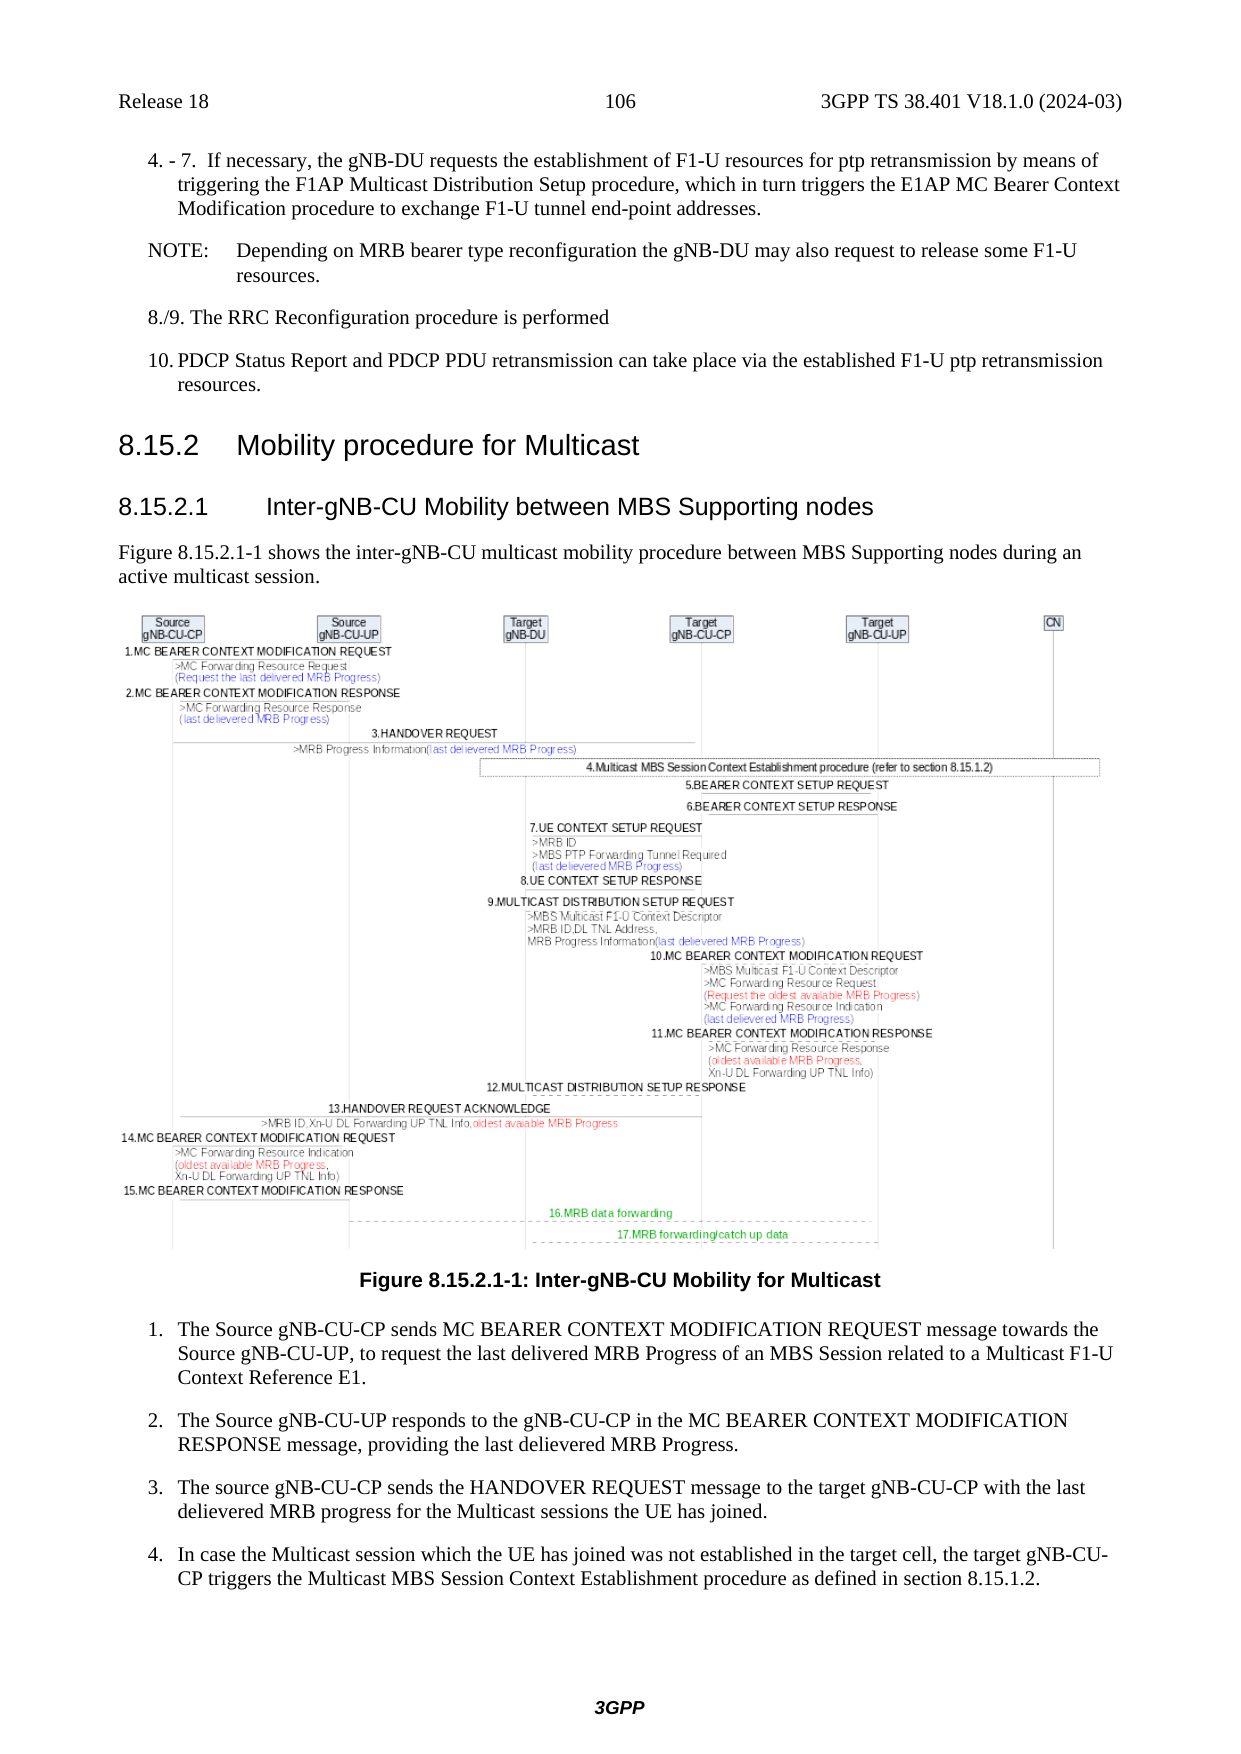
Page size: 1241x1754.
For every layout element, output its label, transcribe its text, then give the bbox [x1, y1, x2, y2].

text 4. In case the Multicast session which the UE has joined was not established in the target cell, the target gNB-CU-CP triggers the Multicast MBS Session Context Establishment procedure as defined in section 8.15.1.2. [148, 1541, 1122, 1589]
text 10. PDCP Status Report and PDCP PDU retransmission can take place via the established F1-U ptp retransmission resources. [148, 348, 1122, 396]
subtitle 8.15.2 Mobility procedure for Multicast [118, 427, 1122, 461]
text 3. The source gNB-CU-CP sends the HANDOVER REQUEST message to the target gNB-CU-CP with the last delievered MRB progress for the Multicast sessions the UE has joined. [148, 1474, 1122, 1523]
text 4. - 7. If necessary, the gNB-DU requests the establishment of F1-U resources for ptp retransmission by means of triggering the F1AP Multicast Distribution Setup procedure, which in turn triggers the E1AP MC Bearer Context Modification procedure to exchange F1-U tunnel end-point addresses. [148, 147, 1122, 220]
text 1. The Source gNB-CU-CP sends MC BEARER CONTEXT MODIFICATION REQUEST message towards the Source gNB-CU-UP, to request the last delivered MRB Progress of an MBS Session related to a Multicast F1-U Context Reference E1. [148, 1317, 1122, 1389]
text Figure 8.15.2.1-1: Inter-gNB-CU Mobility for Multicast [118, 1268, 1122, 1292]
text NOTE: Depending on MRB bearer type reconfiguration the gNB-DU may also request to release some F1-U resources. [148, 238, 1122, 287]
text Figure 8.15.2.1-1 shows the inter-gNB-CU multicast mobility procedure between MBS Supporting nodes during an active multicast session. [118, 540, 1122, 588]
subtitle 8.15.2.1 Inter-gNB-CU Mobility between MBS Supporting nodes [118, 492, 1122, 521]
text 2. The Source gNB-CU-UP responds to the gNB-CU-CP in the MC BEARER CONTEXT MODIFICATION RESPONSE message, providing the last delievered MRB Progress. [148, 1408, 1122, 1456]
text 8./9. The RRC Reconfiguration procedure is performed [148, 305, 1122, 329]
